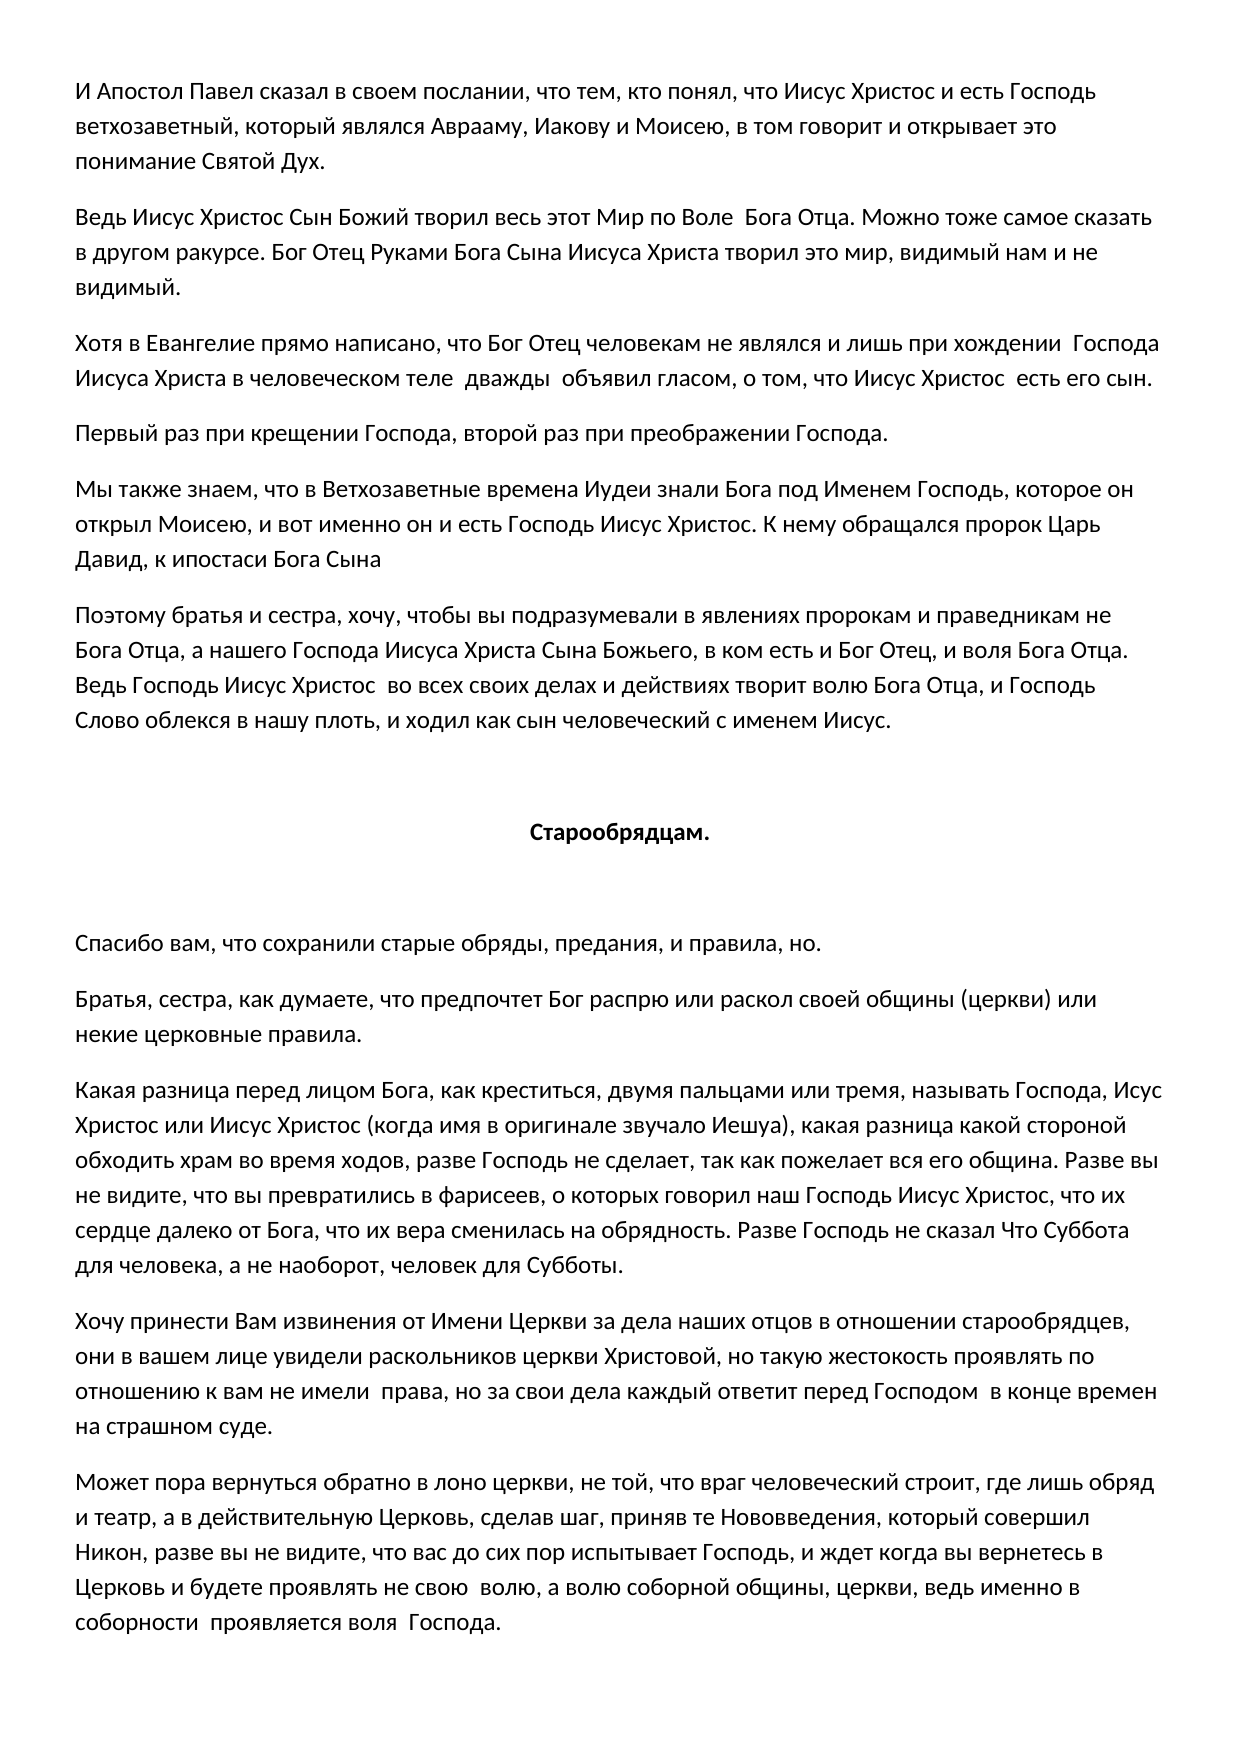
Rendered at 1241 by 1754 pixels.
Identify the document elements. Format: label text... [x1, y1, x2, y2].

text Братья, сестра, как думаете, что предпочтет Бог распрю или раскол своей общины (церкви) или некие церковные правила. [75, 983, 1165, 1049]
text Первый раз при крещении Господа, второй раз при преображении Господа. [75, 417, 1165, 448]
text Поэтому братья и сестра, хочу, чтобы вы подразумевали в явлениях пророкам и праведникам не Бога Отца, а нашего Господа Иисуса Христа Сына Божьего, в ком есть и Бог Отец, и воля Бога Отца. Ведь Господь Иисус Христос во всех своих делах и действиях творит волю Бога Отца, и Господь Слово облекся в нашу плоть, и ходил как сын человеческий с именем Иисус. [75, 599, 1165, 735]
text Мы также знаем, что в Ветхозаветные времена Иудеи знали Бога под Именем Господь, которое он открыл Моисею, и вот именно он и есть Господь Иисус Христос. К нему обращался пророк Царь Давид, к ипостаси Бога Сына [75, 473, 1165, 574]
text Ведь Иисус Христос Сын Божий творил весь этот Мир по Воле Бога Отца. Можно тоже самое сказать в другом ракурсе. Бог Отец Руками Бога Сына Иисуса Христа творил это мир, видимый нам и не видимый. [75, 201, 1165, 301]
text Старообрядцам. [75, 816, 1165, 846]
text И Апостол Павел сказал в своем послании, что тем, кто понял, что Иисус Христос и есть Господь ветхозаветный, который являлся Аврааму, Иакову и Моисею, в том говорит и открывает это понимание Святой Дух. [75, 75, 1165, 176]
text Хотя в Евангелие прямо написано, что Бог Отец человекам не являлся и лишь при хождении Господа Иисуса Христа в человеческом теле дважды объявил гласом, о том, что Иисус Христос есть его сын. [75, 327, 1165, 392]
text Может пора вернуться обратно в лоно церкви, не той, что враг человеческий строит, где лишь обряд и театр, а в действительную Церковь, сделав шаг, приняв те Нововведения, который совершил Никон, разве вы не видите, что вас до сих пор испытывает Господь, и ждет когда вы вернетесь в Церковь и будете проявлять не свою волю, а волю соборной общины, церкви, ведь именно в соборности проявляется воля Господа. [75, 1466, 1165, 1636]
text Хочу принести Вам извинения от Имени Церкви за дела наших отцов в отношении старообрядцев, они в вашем лице увидели раскольников церкви Христовой, но такую жестокость проявлять по отношению к вам не имели права, но за свои дела каждый ответит перед Господом в конце времен на страшном суде. [75, 1305, 1165, 1441]
text Спасибо вам, что сохранили старые обряды, предания, и правила, но. [75, 927, 1165, 958]
text Какая разница перед лицом Бога, как креститься, двумя пальцами или тремя, называть Господа, Исус Христос или Иисус Христос (когда имя в оригинале звучало Иешуа), какая разница какой стороной обходить храм во время ходов, разве Господь не сделает, так как пожелает вся его община. Разве вы не видите, что вы превратились в фарисеев, о которых говорил наш Господь Иисус Христос, что их сердце далеко от Бога, что их вера сменилась на обрядность. Разве Господь не сказал Что Суббота для человека, а не наоборот, человек для Субботы. [75, 1074, 1165, 1280]
